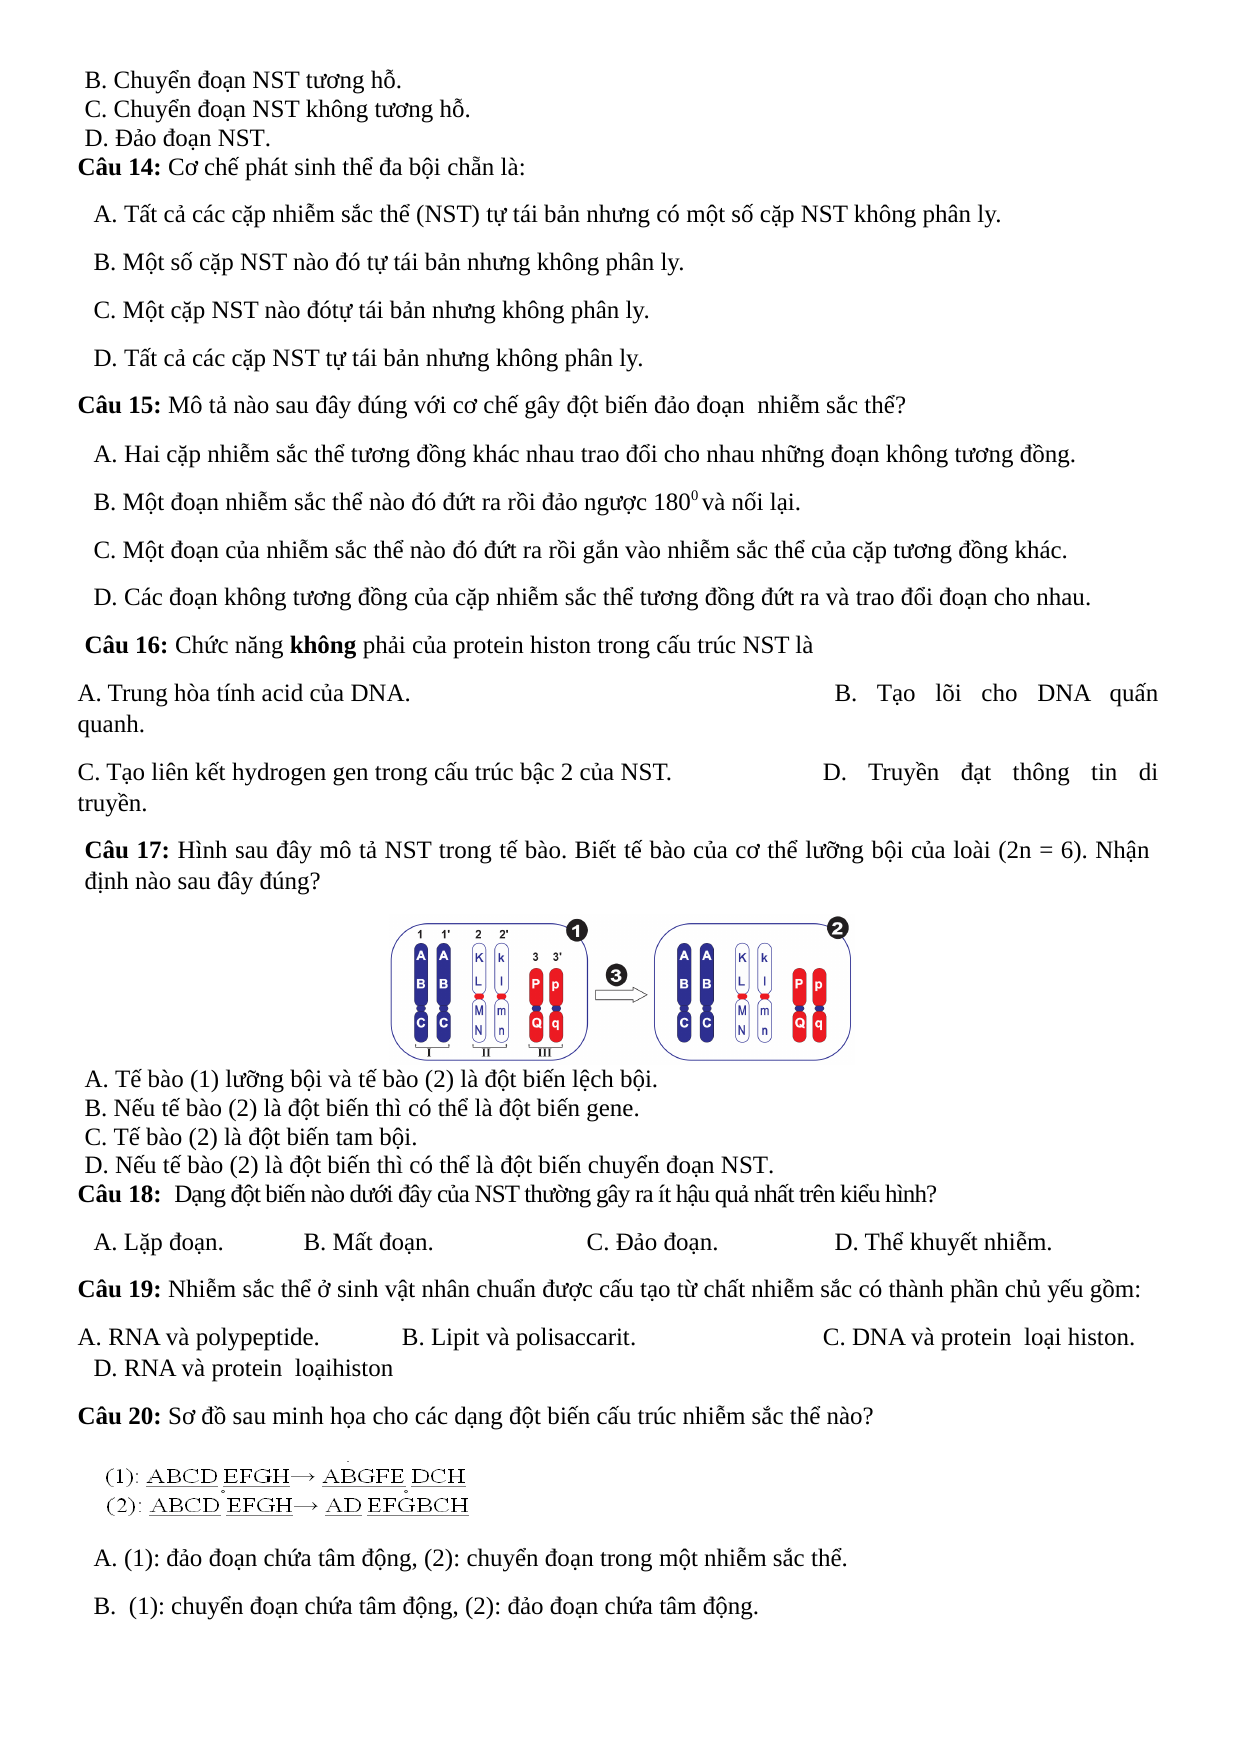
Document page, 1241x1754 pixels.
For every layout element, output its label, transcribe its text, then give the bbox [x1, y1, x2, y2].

text D. Các đoạn không tương đồng của cặp nhiễm sắc thể tương đồng đứt ra và trao đổi đoạn cho nhau. [77, 582, 1158, 611]
picture [389, 914, 856, 1065]
text A. (1): đảo đoạn chứa tâm động, (2): chuyển đoạn trong một nhiễm sắc thể. [77, 1543, 1158, 1572]
text Câu 15: Mô tả nào sau đây đúng với cơ chế gây đột biến đảo đoạn nhiễm sắc thể? [77, 390, 1158, 419]
text D. Tất cả các cặp NST tự tái bản nhưng không phân ly. [77, 343, 1158, 371]
text C. Chuyển đoạn NST không tương hỗ. [84, 94, 1160, 123]
text B. Một đoạn nhiễm sắc thể nào đó đứt ra rồi đảo ngược 1800 và nối lại. [77, 487, 1158, 516]
text A. Lặp đoạn. B. Mất đoạn. C. Đảo đoạn. D. Thể khuyết nhiễm. [77, 1227, 1158, 1256]
text Câu 19: Nhiễm sắc thể ở sinh vật nhân chuẩn được cấu tạo từ chất nhiễm sắc có thành phần chủ yếu gồm: [77, 1274, 1158, 1303]
text A. Hai cặp nhiễm sắc thể tương đồng khác nhau trao đổi cho nhau những đoạn không tương đồng. [77, 438, 1158, 468]
text B. Chuyển đoạn NST tương hỗ. [84, 66, 1160, 94]
text D. Nếu tế bào (2) là đột biến thì có thể là đột biến chuyển đoạn NST. [84, 1150, 1160, 1179]
picture [101, 1461, 472, 1519]
text C. Một cặp NST nào đótự tái bản nhưng không phân ly. [77, 295, 1158, 324]
text C. Một đoạn của nhiễm sắc thể nào đó đứt ra rồi gắn vào nhiễm sắc thể của cặp tương đồng khác. [77, 535, 1158, 563]
text Câu 18: Dạng đột biến nào dưới đây của NST thường gây ra ít hậu quả nhất trên kiểu hình? [77, 1179, 1158, 1208]
text A. Tất cả các cặp nhiễm sắc thể (NST) tự tái bản nhưng có một số cặp NST không phân ly. [77, 199, 1158, 228]
text B. Nếu tế bào (2) là đột biến thì có thể là đột biến gene. [84, 1093, 1160, 1122]
text B. Một số cặp NST nào đó tự tái bản nhưng không phân ly. [77, 247, 1158, 276]
text Câu 16: Chức năng không phải của protein histon trong cấu trúc NST là [84, 630, 1153, 659]
text A. Tế bào (1) lưỡng bội và tế bào (2) là đột biến lệch bội. [84, 1064, 1160, 1093]
text D. Đảo đoạn NST. [84, 123, 1160, 152]
text Câu 20: Sơ đồ sau minh họa cho các dạng đột biến cấu trúc nhiễm sắc thể nào? [77, 1401, 1158, 1430]
text B. (1): chuyển đoạn chứa tâm động, (2): đảo đoạn chứa tâm động. [77, 1591, 1158, 1620]
text Câu 14: Cơ chế phát sinh thể đa bội chẵn là: [77, 152, 1158, 181]
text C. Tế bào (2) là đột biến tam bội. [84, 1122, 1160, 1150]
text Câu 17: Hình sau đây mô tả NST trong tế bào. Biết tế bào của cơ thể lưỡng bội của loài (2n = 6). Nhận định nào sau đây đúng? [84, 835, 1153, 895]
text C. Tạo liên kết hydrogen gen trong cấu trúc bậc 2 của NST. D. Truyền đạt thông tin di truyền. [77, 757, 1158, 816]
text A. RNA và polypeptide. B. Lipit và polisaccarit. C. DNA và protein loại histon. D. RNA và protein loạihiston [77, 1322, 1158, 1382]
text A. Trung hòa tính acid của DNA. B. Tạo lõi cho DNA quấn quanh. [77, 678, 1158, 738]
